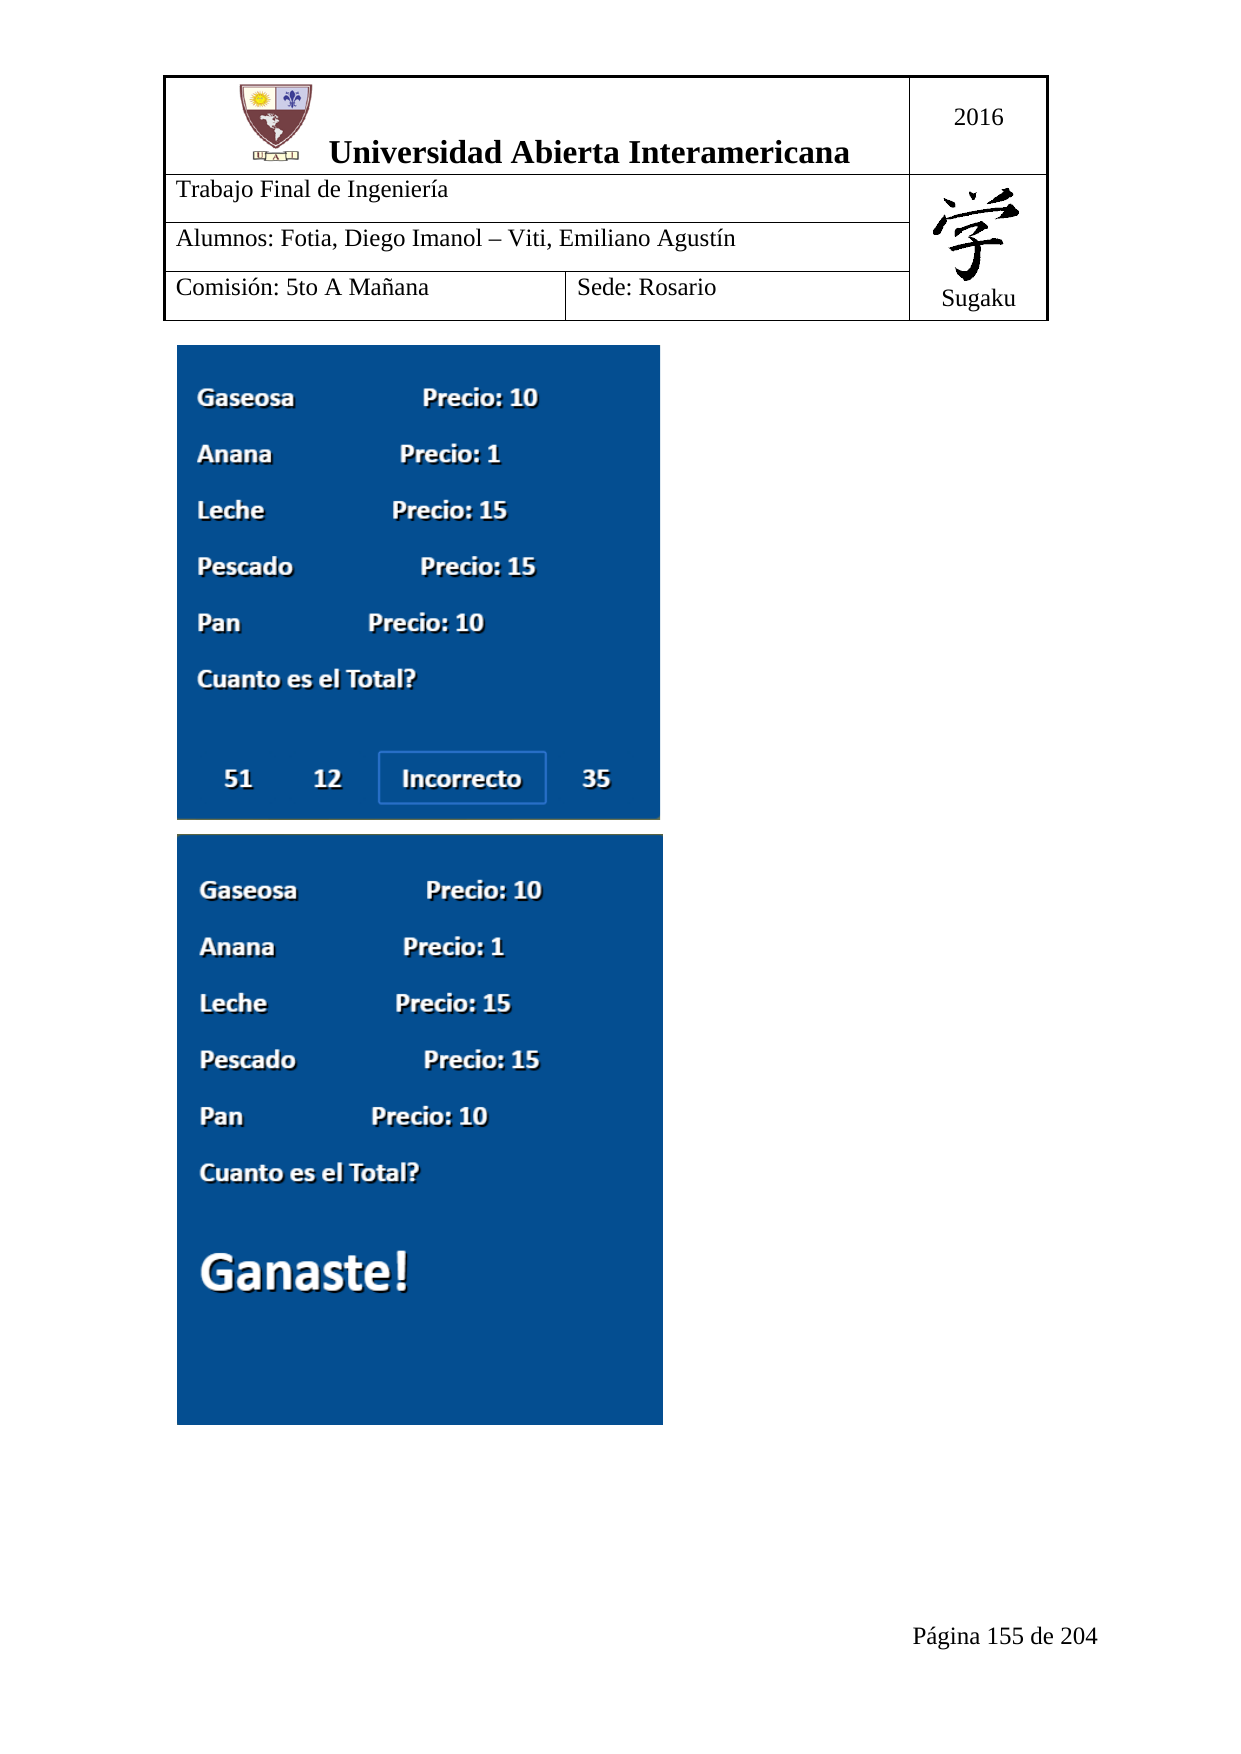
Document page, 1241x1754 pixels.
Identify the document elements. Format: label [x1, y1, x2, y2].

picture [223, 78, 329, 164]
picture [927, 181, 1030, 284]
picture [177, 834, 663, 1425]
picture [177, 345, 661, 820]
